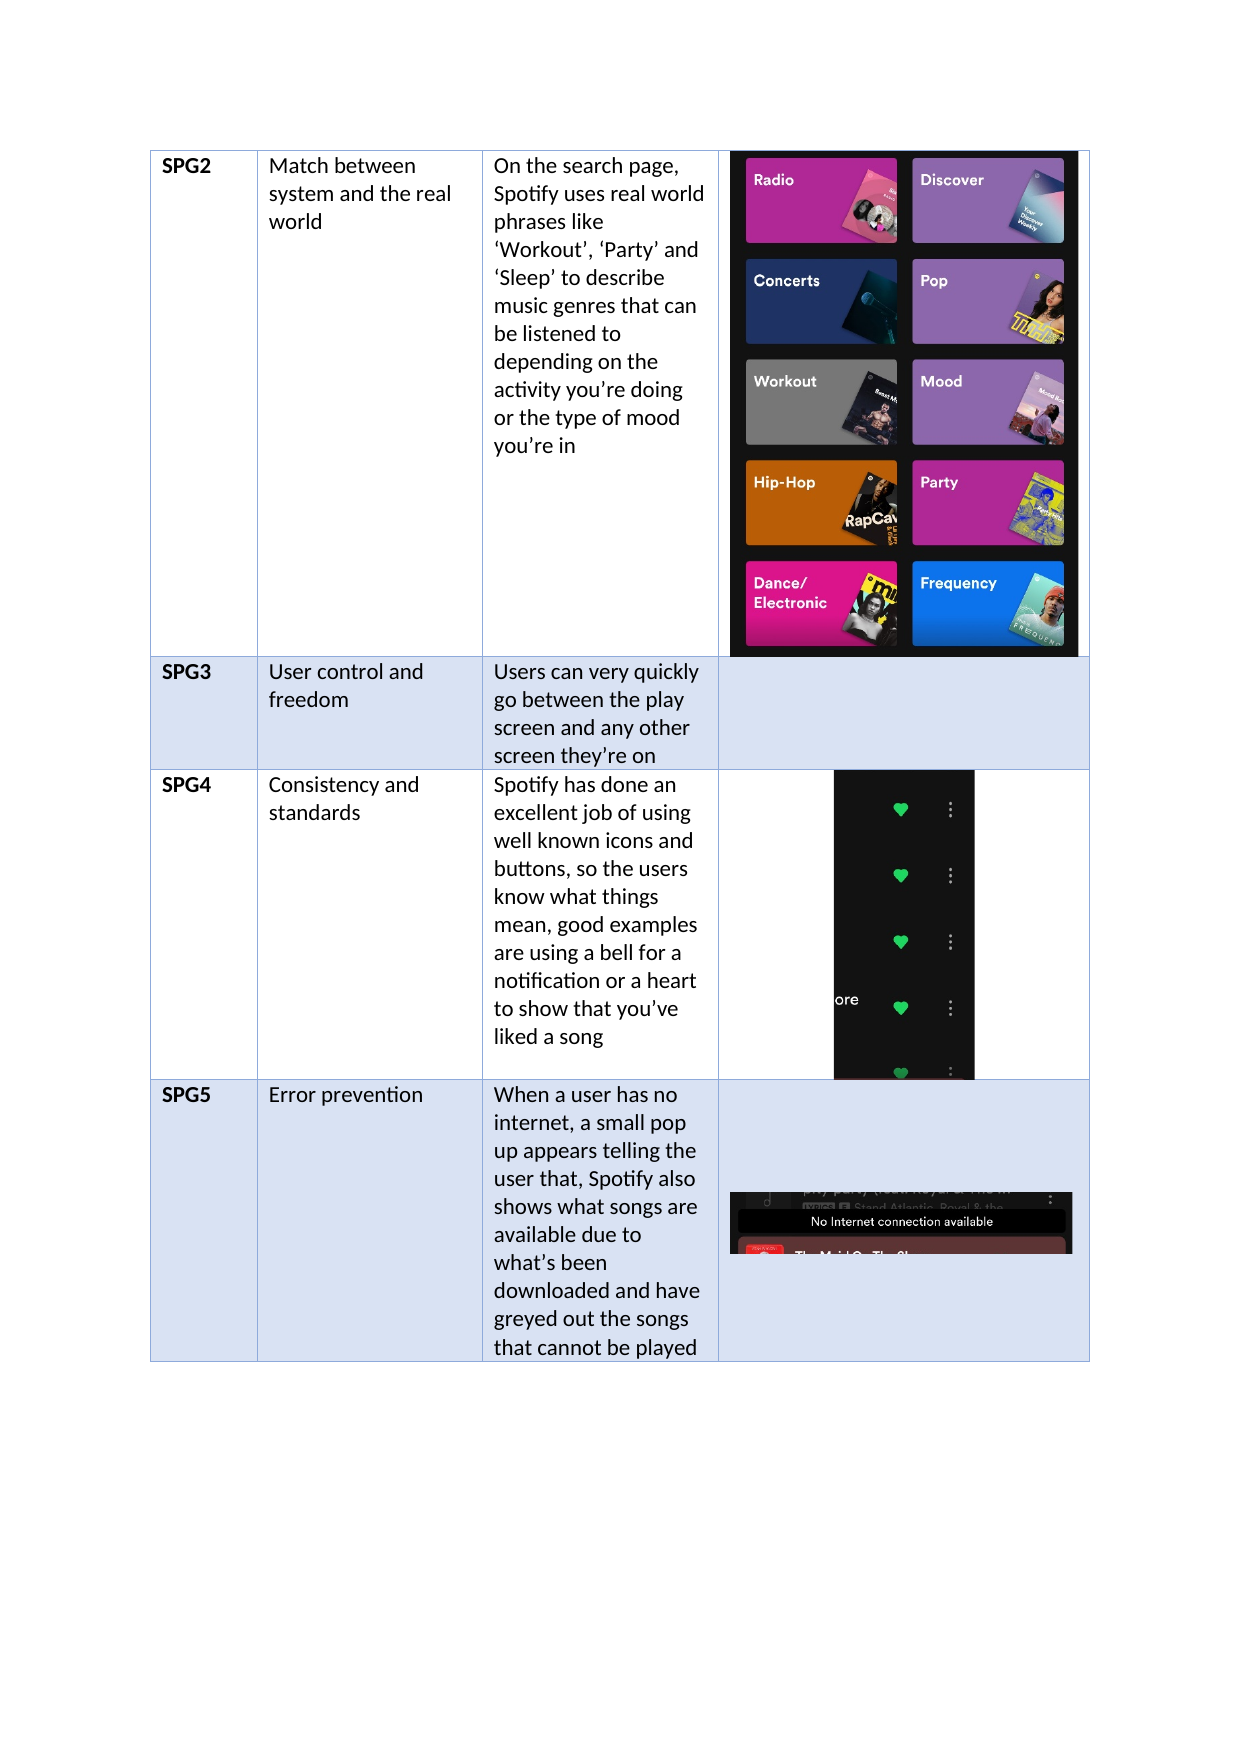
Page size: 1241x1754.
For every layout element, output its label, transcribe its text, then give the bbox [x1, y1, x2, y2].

table_cell SPG3 [151, 657, 257, 769]
table_cell On the search page, Spotify uses real world phrases like ‘Workout’, ‘Party’ and ‘Sleep’ to describe music genres that can be listened to depending on the activity you’re doing or the type of mood you’re in [483, 151, 718, 656]
picture [833, 770, 975, 1080]
picture [730, 1192, 1073, 1254]
table_cell SPG2 [151, 151, 257, 656]
table_cell Match between system and the real world [258, 151, 482, 656]
table_cell Spotify has done an excellent job of using well known icons and buttons, so the users know what things mean, good examples are using a bell for a notification or a heart to show that you’ve liked a song [483, 770, 718, 1079]
table_cell When a user has no internet, a small pop up appears telling the user that, Spotify also shows what songs are available due to what’s been downloaded and have greyed out the songs that cannot be played [483, 1080, 718, 1361]
table_cell SPG5 [151, 1080, 257, 1361]
table_cell Error prevention [258, 1080, 482, 1361]
table_cell Users can very quickly go between the play screen and any other screen they’re on [483, 657, 718, 769]
table_cell SPG4 [151, 770, 257, 1079]
table_cell [719, 657, 1089, 769]
table_cell [975, 770, 1089, 1079]
picture [730, 151, 1079, 657]
table_cell [719, 1080, 1089, 1361]
table_cell [719, 770, 833, 1079]
table_cell Consistency and standards [258, 770, 482, 1079]
table_cell [719, 151, 730, 656]
table_cell [1079, 151, 1089, 656]
table_cell User control and freedom [258, 657, 482, 769]
